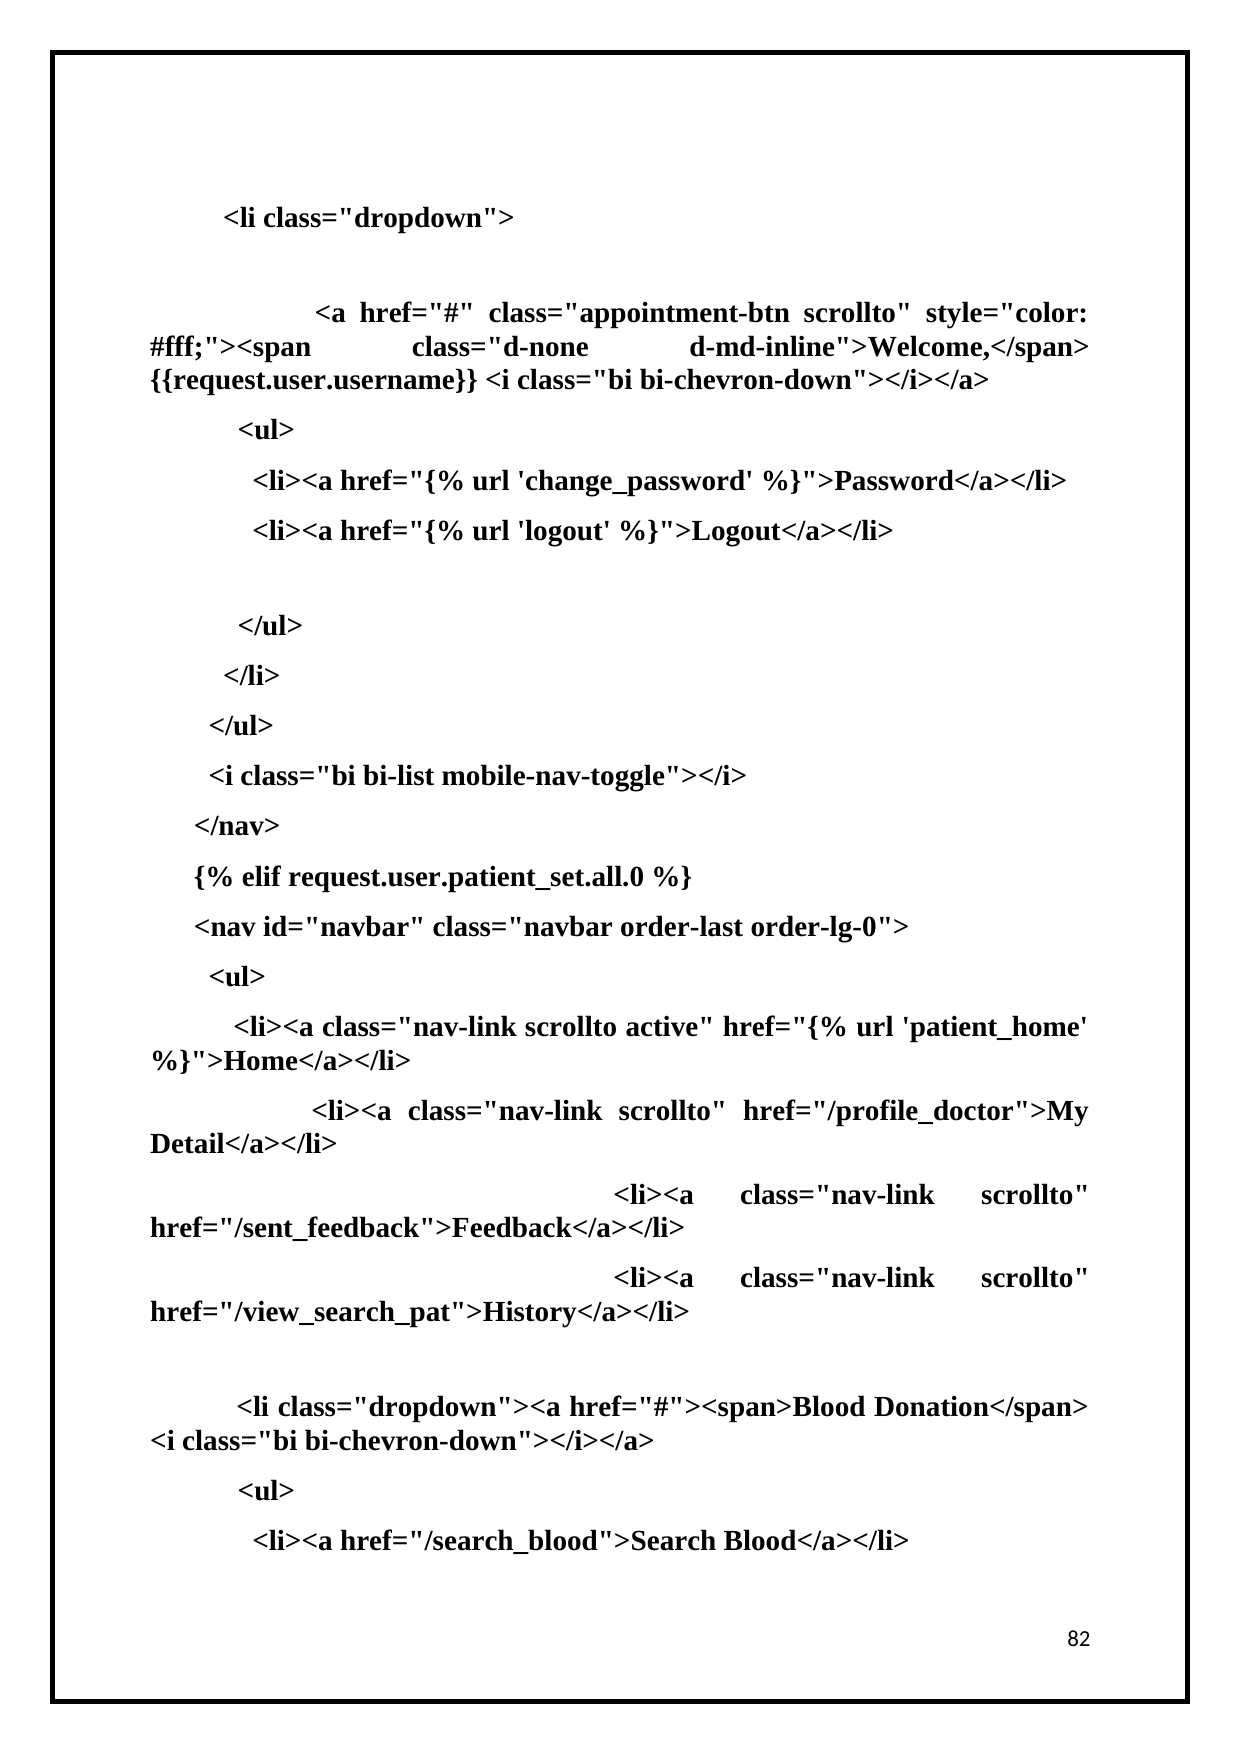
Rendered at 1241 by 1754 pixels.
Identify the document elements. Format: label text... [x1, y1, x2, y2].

text </ul> [150, 608, 1090, 641]
text <li><a class="nav-link scrollto" href="/profile_doctor">My Detail</a></li> [150, 1093, 1090, 1160]
text {% elif request.user.patient_set.all.0 %} [150, 859, 1090, 892]
text <li><a href="{% url 'logout' %}">Logout</a></li> [150, 513, 1090, 546]
text </nav> [150, 808, 1090, 842]
text <li class="dropdown"> [150, 200, 1090, 234]
text </li> [150, 658, 1090, 691]
text <a href="#" class="appointment-btn scrollto" style="color: #fff;"><span class="d-none d-md-inline">Welcome,</span> {{request.user.username}} <i class="bi bi-chevron-down"></i></a> [150, 295, 1090, 396]
text <li><a class="nav-link scrollto" href="/view_search_pat">History</a></li> [150, 1261, 1090, 1328]
text <li><a href="{% url 'change_password' %}">Password</a></li> [150, 463, 1090, 496]
text </ul> [150, 708, 1090, 742]
text <nav id="navbar" class="navbar order-last order-lg-0"> [150, 909, 1090, 942]
text <li class="dropdown"><a href="#"><span>Blood Donation</span> <i class="bi bi-chevron-down"></i></a> [150, 1389, 1090, 1456]
text <li><a class="nav-link scrollto active" href="{% url 'patient_home' %}">Home</a></li> [150, 1009, 1090, 1076]
text <ul> [150, 959, 1090, 993]
text <i class="bi bi-list mobile-nav-toggle"></i> [150, 758, 1090, 792]
text <li><a href="/search_blood">Search Blood</a></li> [150, 1523, 1090, 1557]
text <ul> [150, 412, 1090, 446]
text <li><a class="nav-link scrollto" href="/sent_feedback">Feedback</a></li> [150, 1177, 1090, 1244]
text <ul> [150, 1473, 1090, 1506]
